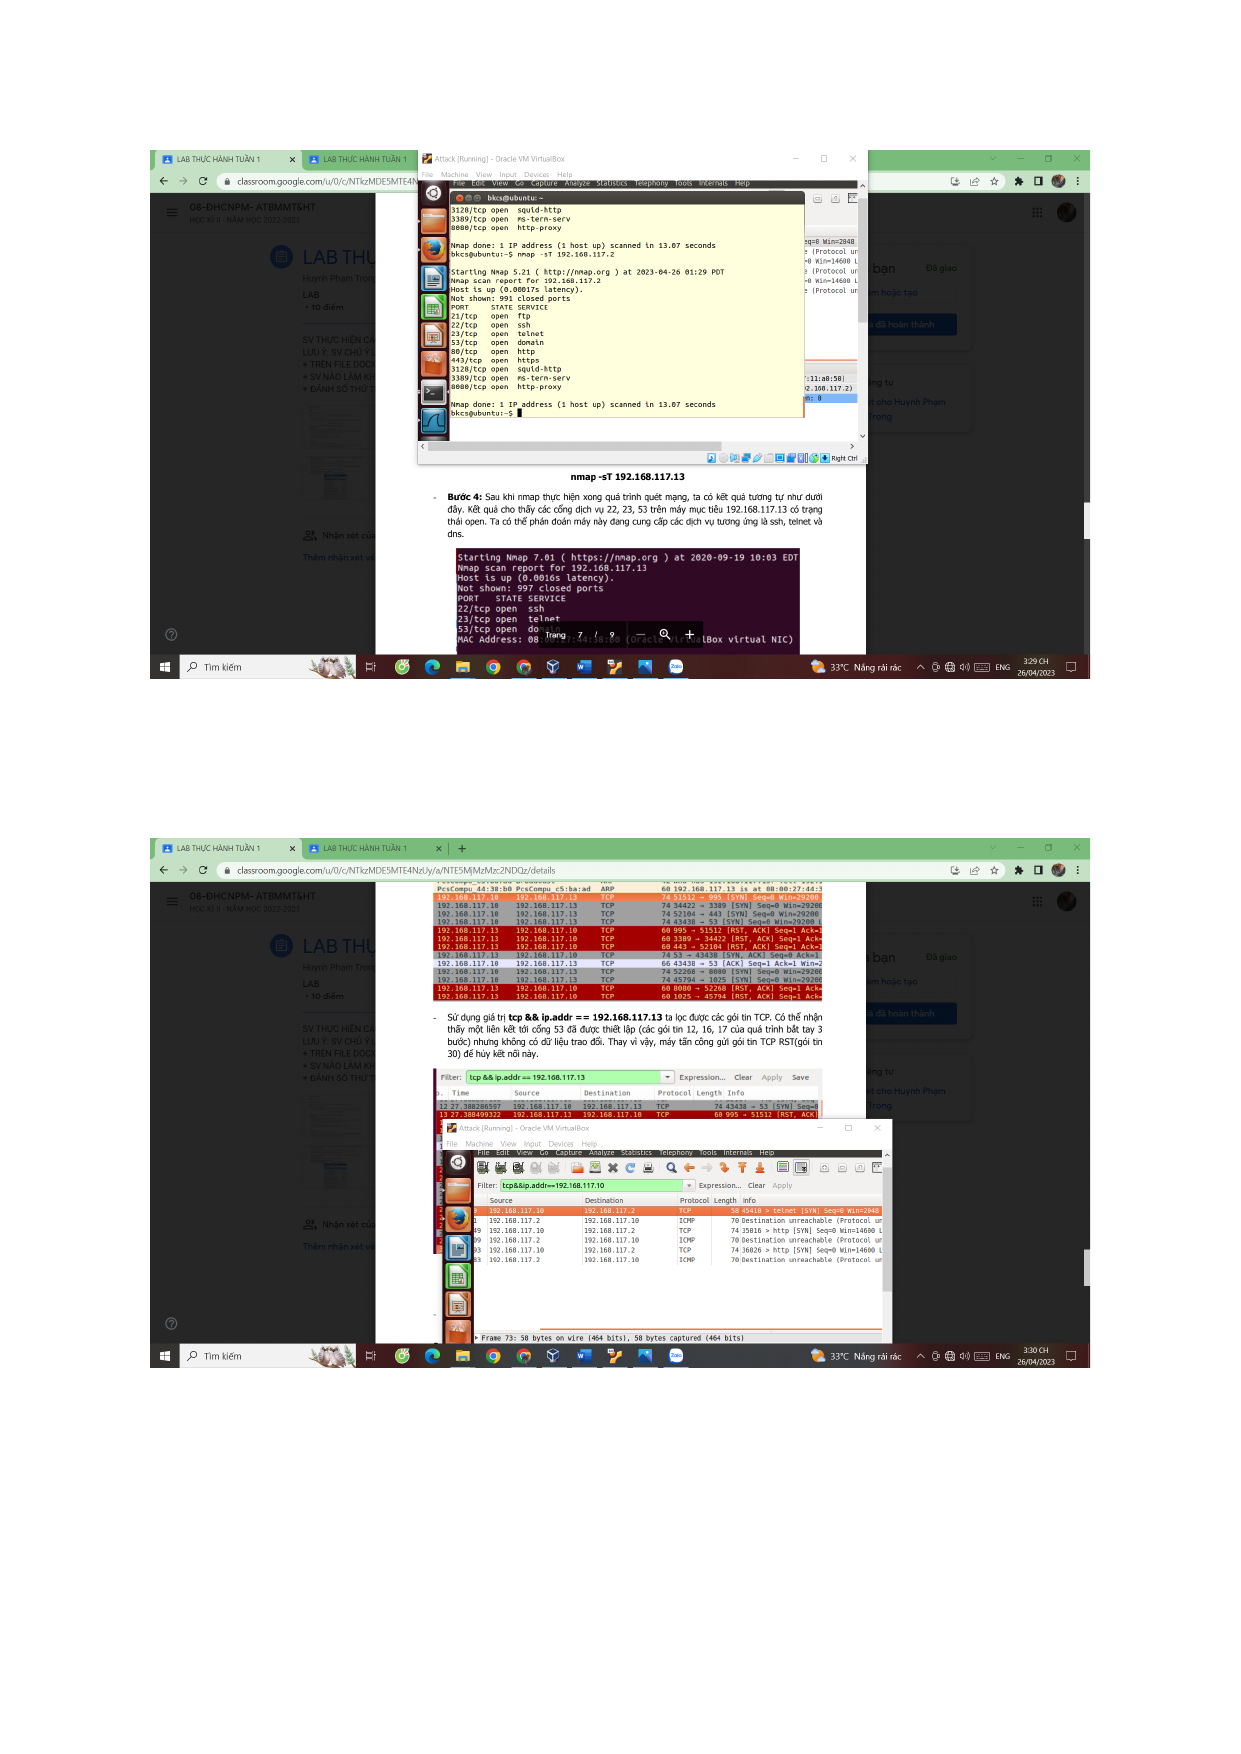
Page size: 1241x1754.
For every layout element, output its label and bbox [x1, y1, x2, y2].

picture [150, 838, 1091, 1368]
picture [150, 150, 1091, 679]
